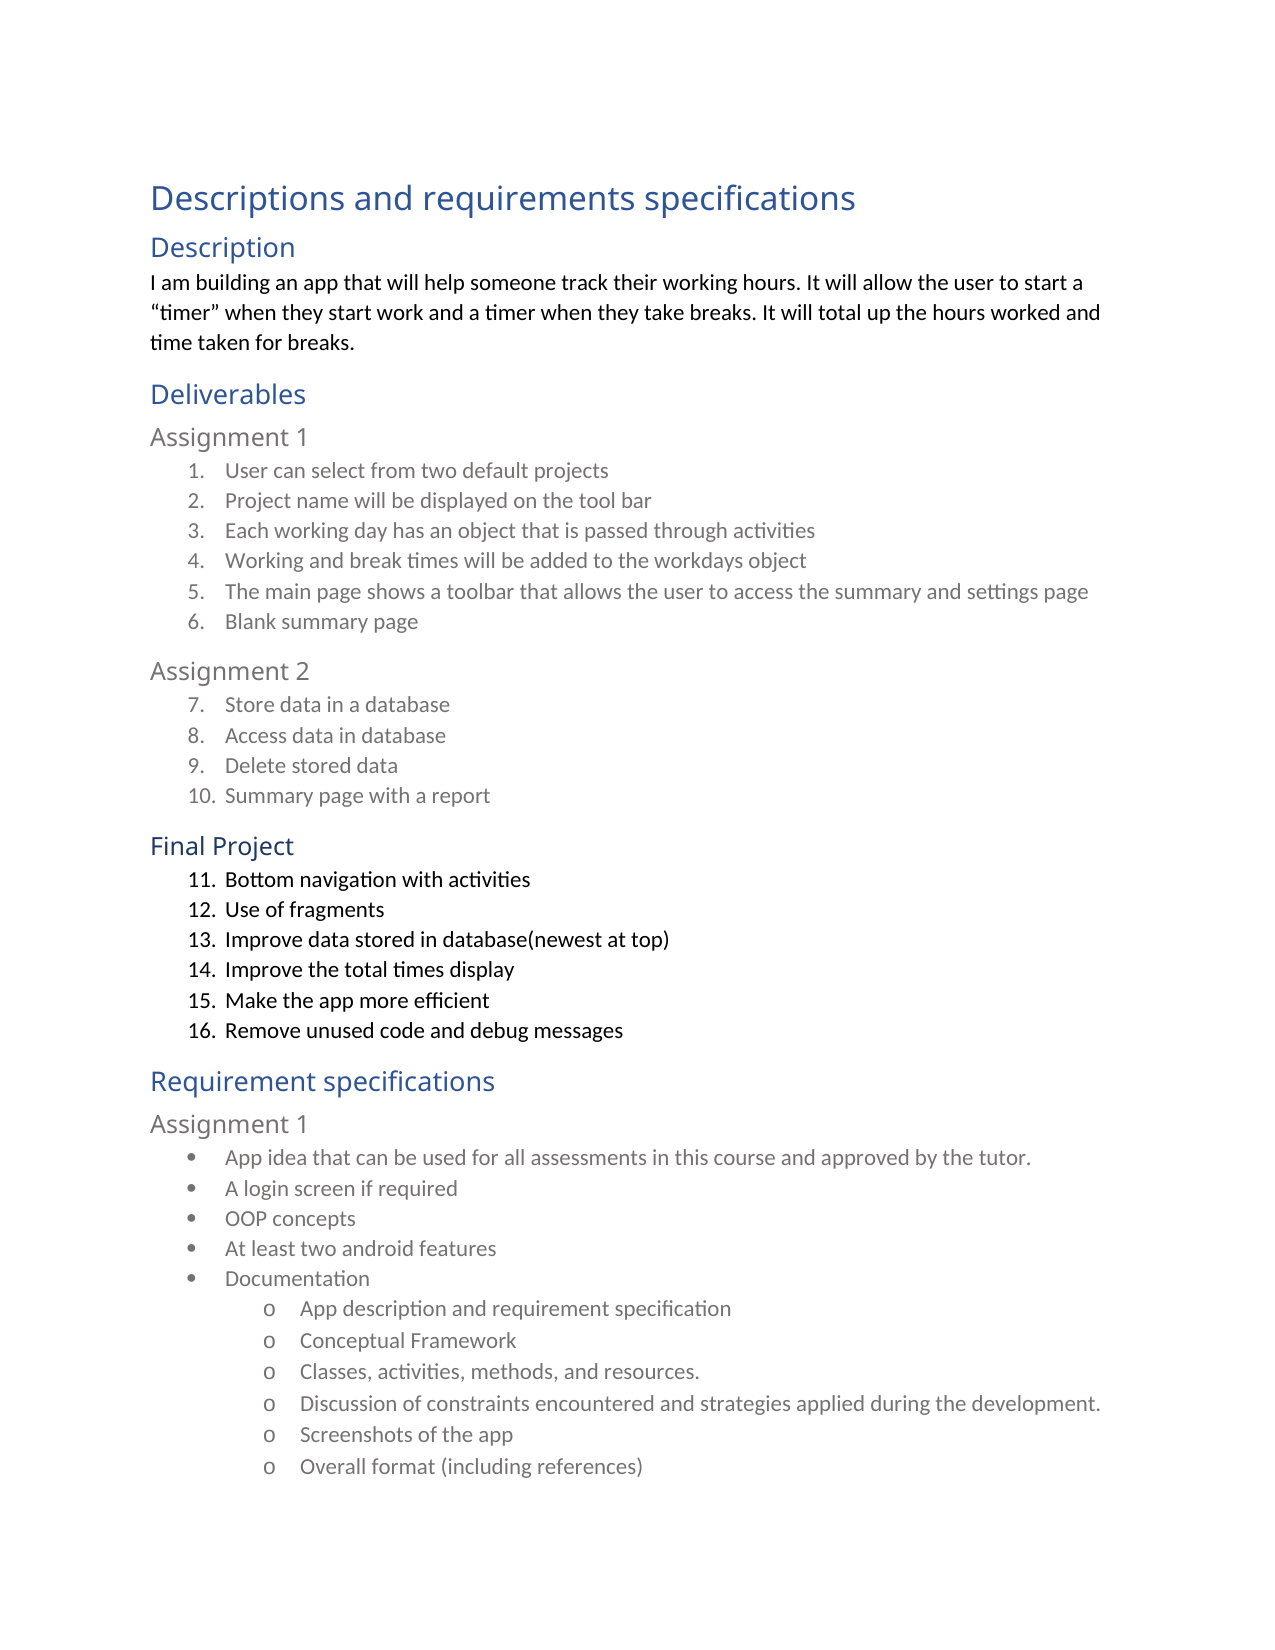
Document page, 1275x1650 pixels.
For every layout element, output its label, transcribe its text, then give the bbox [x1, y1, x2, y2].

list Summary page with a report [187, 781, 1125, 809]
subtitle Assignment 1 [150, 419, 1125, 453]
list Remove unused code and debug messages [187, 1016, 1125, 1044]
list Bottom navigation with activities [187, 865, 1125, 893]
list User can select from two default projects [187, 456, 1125, 484]
list Make the app more efficient [187, 986, 1125, 1014]
list Working and break times will be added to the workdays object [187, 547, 1125, 574]
list Classes, activities, methods, and resources. [262, 1357, 1125, 1387]
subtitle Assignment 1 [150, 1107, 1125, 1141]
list Improve data stored in database(newest at top) [187, 925, 1125, 953]
list At least two android features [187, 1234, 1125, 1262]
list Each working day has an object that is passed through activities [187, 516, 1125, 544]
list Delete stored data [187, 751, 1125, 779]
list Project name will be displayed on the tool bar [187, 486, 1125, 514]
list Improve the total times display [187, 956, 1125, 983]
subtitle Description [150, 228, 1125, 265]
subtitle Final Project [150, 828, 1125, 862]
subtitle Requirement specifications [150, 1063, 1125, 1100]
list Use of fragments [187, 895, 1125, 923]
list Store data in a database [187, 691, 1125, 719]
list Blank summary page [187, 607, 1125, 635]
list Discussion of constraints encountered and strategies applied during the development. [262, 1389, 1125, 1418]
list Access data in database [187, 721, 1125, 749]
list App description and requirement specification [262, 1294, 1125, 1324]
list App idea that can be used for all assessments in this course and approved by the tutor. [187, 1143, 1125, 1172]
list Conceptual Framework [262, 1326, 1125, 1355]
list Documentation [187, 1264, 1125, 1292]
list Overall format (including references) [262, 1452, 1125, 1481]
subtitle Deliverables [150, 375, 1125, 412]
subtitle Descriptions and requirements specifications [150, 175, 1125, 220]
list Screenshots of the app [262, 1420, 1125, 1449]
text I am building an app that will help someone track their working hours. It will allow the user to start a “timer” when they start work and a timer when they take breaks. It will total up the hours worked and time taken for breaks. [150, 268, 1125, 356]
subtitle Assignment 2 [150, 654, 1125, 688]
list A login screen if required [187, 1174, 1125, 1202]
list The main page shows a toolbar that allows the user to access the summary and settings page [187, 577, 1125, 605]
list OOP concepts [187, 1204, 1125, 1232]
